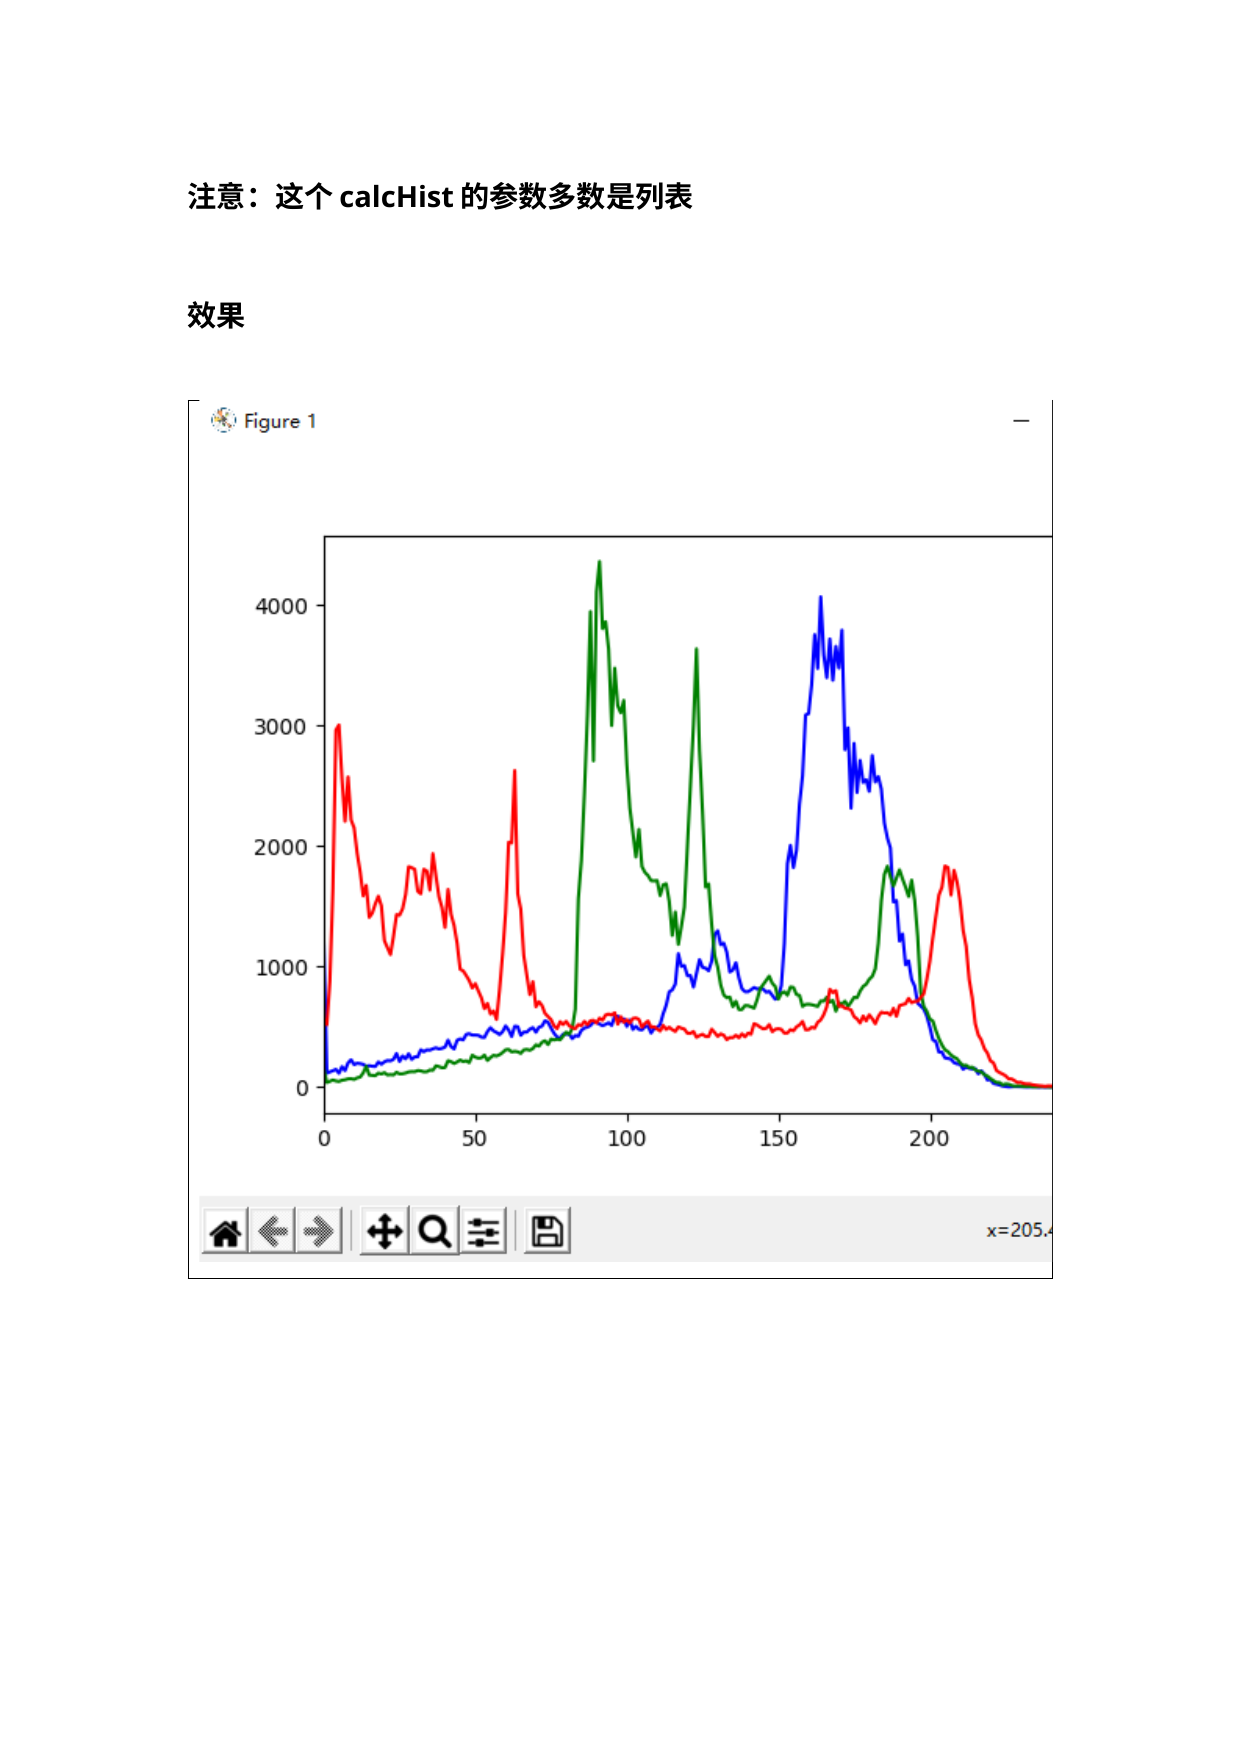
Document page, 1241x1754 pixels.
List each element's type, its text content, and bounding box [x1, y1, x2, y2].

picture [199, 400, 1053, 1262]
table_header [189, 401, 1052, 1278]
subtitle 注意：这个calcHist的参数多数是列表 [187, 162, 1053, 227]
subtitle 效果 [187, 281, 1053, 346]
